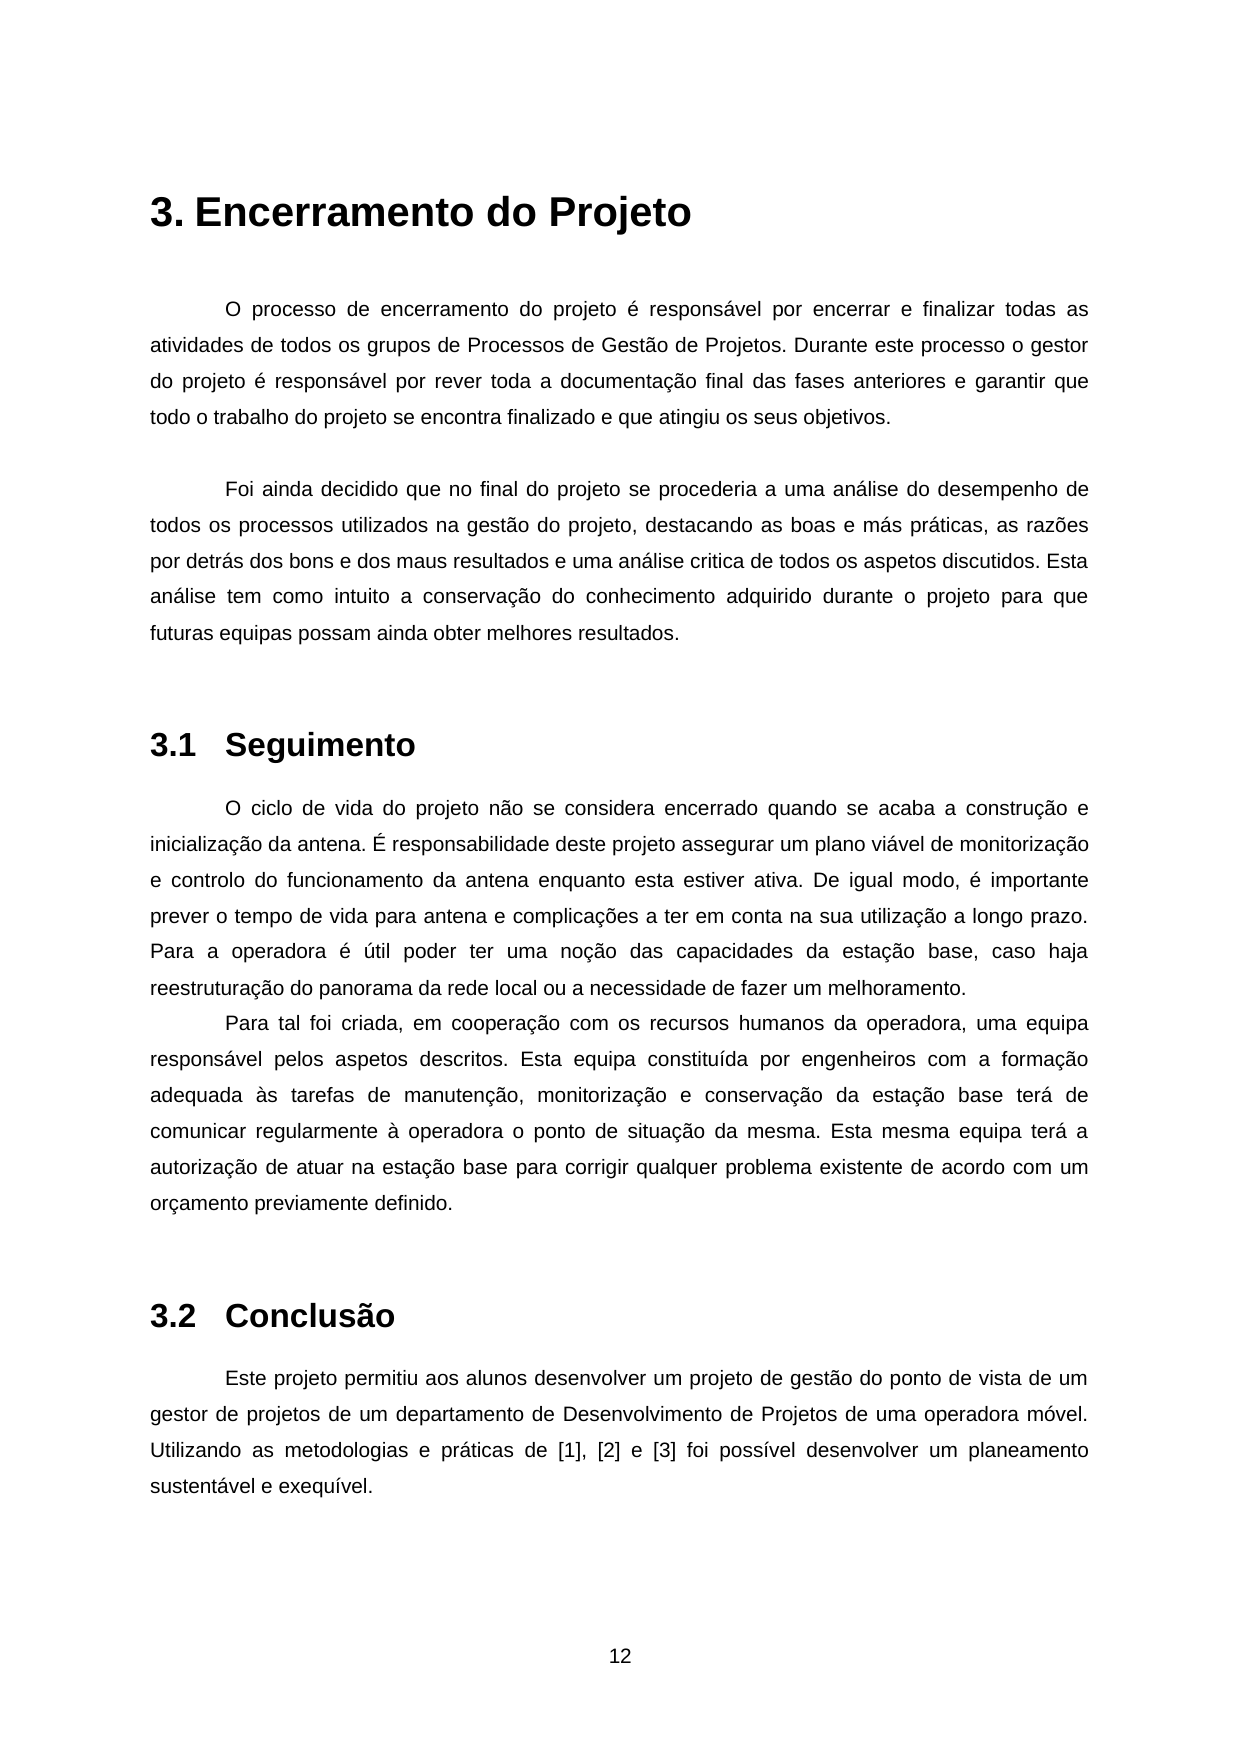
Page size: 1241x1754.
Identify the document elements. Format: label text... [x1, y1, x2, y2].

subtitle Conclusão [150, 1296, 1090, 1334]
text O ciclo de vida do projeto não se considera encerrado quando se acaba a construção e inicialização da antena. É responsabilidade deste projeto assegurar um plano viável de monitorização e controlo do funcionamento da antena enquanto esta estiver ativa. De igual modo, é importante prever o tempo de vida para antena e complicações a ter em conta na sua utilização a longo prazo. Para a operadora é útil poder ter uma noção das capacidades da estação base, caso haja reestruturação do panorama da rede local ou a necessidade de fazer um melhoramento. [150, 796, 1090, 999]
text Para tal foi criada, em cooperação com os recursos humanos da operadora, uma equipa responsável pelos aspetos descritos. Esta equipa constituída por engenheiros com a formação adequada às tarefas de manutenção, monitorização e conservação da estação base terá de comunicar regularmente à operadora o ponto de situação da mesma. Esta mesma equipa terá a autorização de atuar na estação base para corrigir qualquer problema existente de acordo com um orçamento previamente definido. [150, 1011, 1090, 1215]
text Este projeto permitiu aos alunos desenvolver um projeto de gestão do ponto de vista de um gestor de projetos de um departamento de Desenvolvimento de Projetos de uma operadora móvel. Utilizando as metodologias e práticas de [1], [2] e [3] foi possível desenvolver um planeamento sustentável e exequível. [150, 1366, 1090, 1498]
text Foi ainda decidido que no final do projeto se procederia a uma análise do desempenho de todos os processos utilizados na gestão do projeto, destacando as boas e más práticas, as razões por detrás dos bons e dos maus resultados e uma análise critica de todos os aspetos discutidos. Esta análise tem como intuito a conservação do conhecimento adquirido durante o projeto para que futuras equipas possam ainda obter melhores resultados. [150, 477, 1090, 644]
text O processo de encerramento do projeto é responsável por encerrar e finalizar todas as atividades de todos os grupos de Processos de Gestão de Projetos. Durante este processo o gestor do projeto é responsável por rever toda a documentação final das fases anteriores e garantir que todo o trabalho do projeto se encontra finalizado e que atingiu os seus objetivos. [150, 297, 1090, 429]
subtitle Encerramento do Projeto [150, 187, 1090, 235]
subtitle Seguimento [150, 726, 1090, 764]
